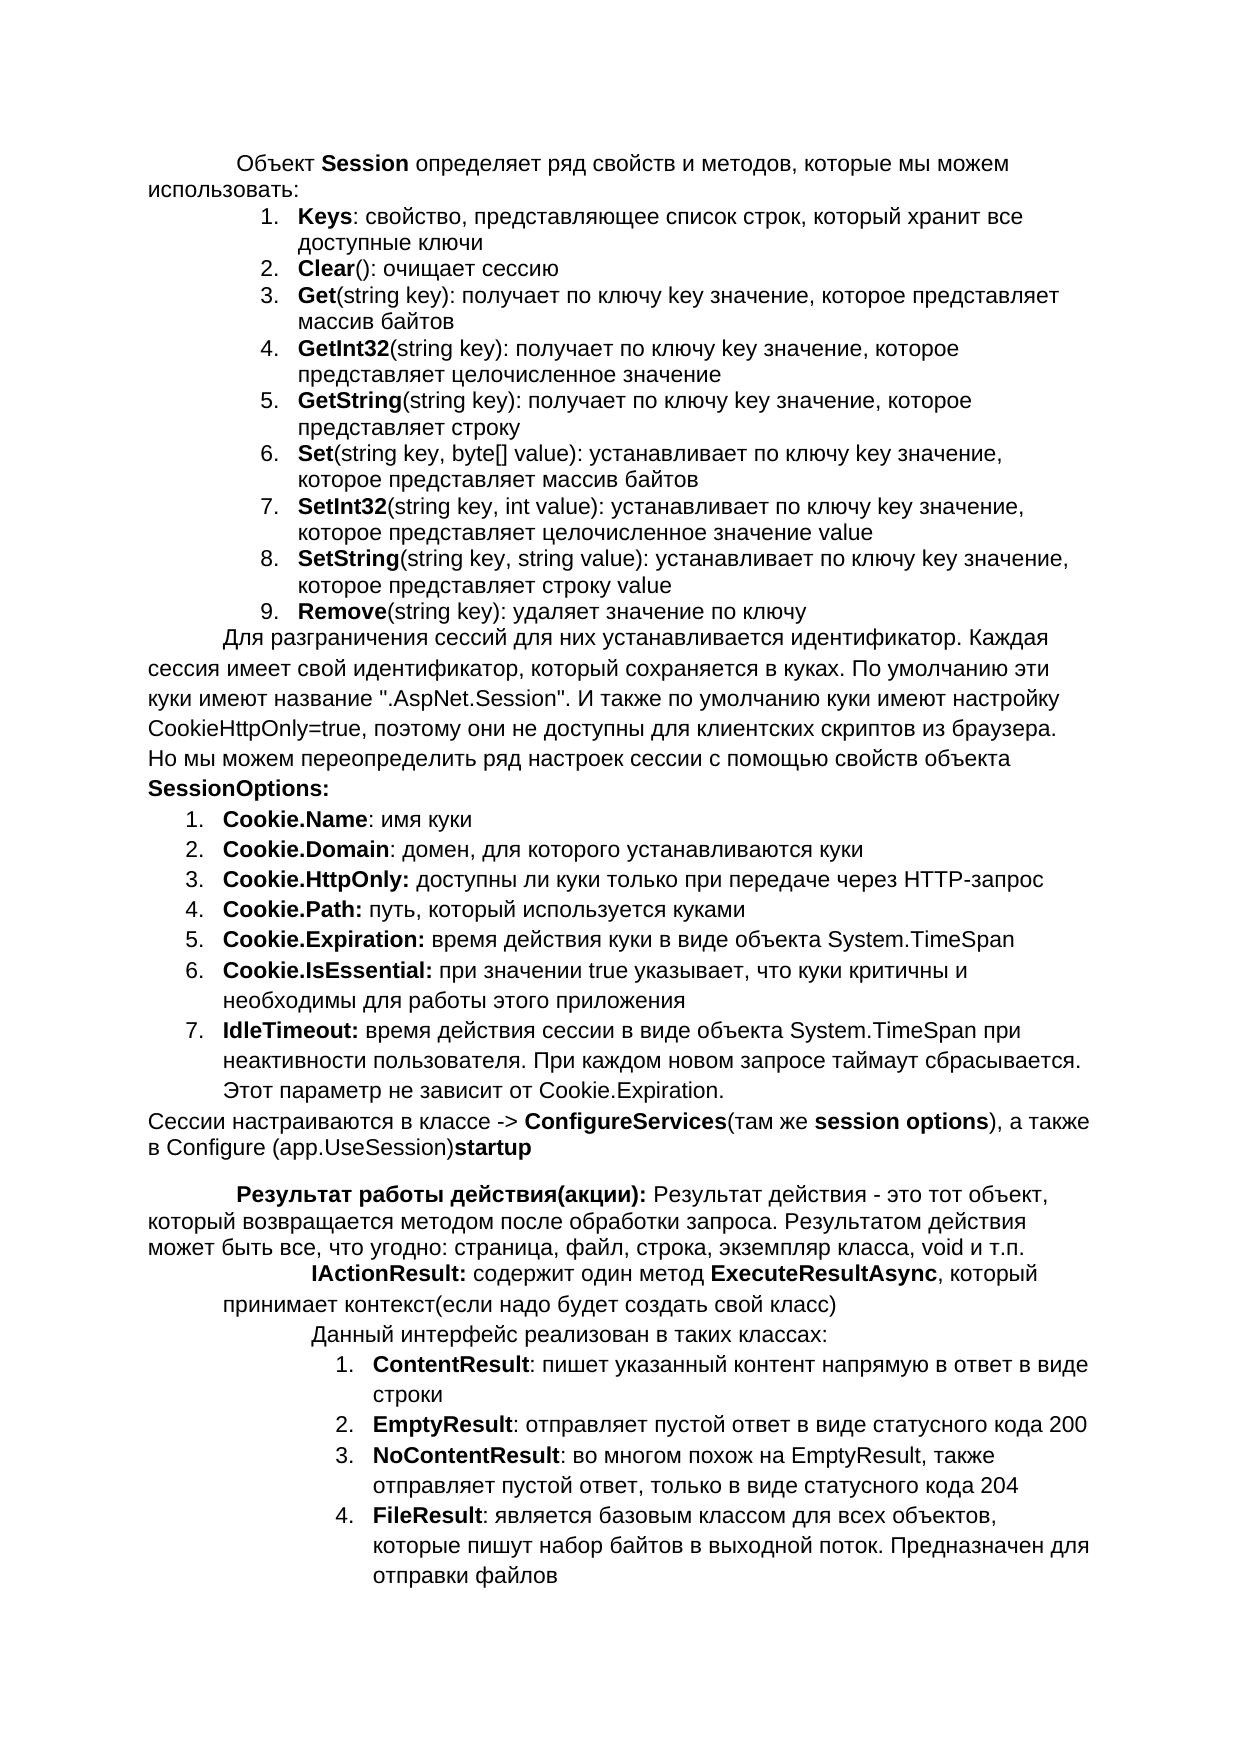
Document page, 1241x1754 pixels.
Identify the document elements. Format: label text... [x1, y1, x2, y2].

list Clear(): очищает сессию [260, 255, 1090, 282]
list Keys: свойство, представляющее список строк, который хранит все доступные ключи [260, 203, 1090, 255]
list GetInt32(string key): получает по ключу key значение, которое представляет целочисленное значение [260, 334, 1090, 387]
list Get(string key): получает по ключу key значение, которое представляет массив байтов [260, 282, 1090, 334]
list IdleTimeout: время действия сессии в виде объекта System.TimeSpan при неактивности пользователя. При каждом новом запросе таймаут сбрасывается. Этот параметр не зависит от Cookie.Expiration. [185, 1017, 1090, 1104]
list EmptyResult: отправляет пустой ответ в виде статусного кода 200 [335, 1411, 1090, 1438]
list Cookie.IsEssential: при значении true указывает, что куки критичны и необходимы для работы этого приложения [185, 957, 1090, 1013]
list Set(string key, byte[] value): устанавливает по ключу key значение, которое представляет массив байтов [260, 440, 1090, 493]
list Cookie.Path: путь, который используется куками [185, 896, 1090, 923]
list Remove(string key): удаляет значение по ключу [260, 598, 1090, 624]
list Cookie.Expiration: время действия куки в виде объекта System.TimeSpan [185, 926, 1090, 953]
text IActionResult: содержит один метод ExecuteResultAsync, который принимает контекст(если надо будет создать свой класс) [223, 1260, 1090, 1317]
list Cookie.Name: имя куки [185, 806, 1090, 832]
text Сессии настраиваются в классе -> ConfigureServices(там же session options), а также в Configure (app.UseSession)startup [148, 1108, 1090, 1160]
list NoContentResult: во многом похож на EmptyResult, также отправляет пустой ответ, только в виде статусного кода 204 [335, 1442, 1090, 1498]
list SetInt32(string key, int value): устанавливает по ключу key значение, которое представляет целочисленное значение value [260, 493, 1090, 545]
list GetString(string key): получает по ключу key значение, которое представляет строку [260, 387, 1090, 440]
list FileResult: является базовым классом для всех объектов, которые пишут набор байтов в выходной поток. Предназначен для отправки файлов [335, 1502, 1090, 1589]
text Для разграничения сессий для них устанавливается идентификатор. Каждая сессия имеет свой идентификатор, который сохраняется в куках. По умолчанию эти куки имеют название ".AspNet.Session". И также по умолчанию куки имеют настройку CookieHttpOnly=true, поэтому они не доступны для клиентских скриптов из браузера. Но мы можем переопределить ряд настроек сессии с помощью свойств объекта SessionOptions: [148, 624, 1090, 802]
list Cookie.Domain: домен, для которого устанавливаются куки [185, 836, 1090, 862]
text Объект Session определяет ряд свойств и методов, которые мы можем использовать: [148, 150, 1090, 203]
text Данный интерфейс реализован в таких классах: [223, 1321, 1090, 1347]
list SetString(string key, string value): устанавливает по ключу key значение, которое представляет строку value [260, 545, 1090, 598]
text Результат работы действия(акции): Результат действия - это тот объект, который возвращается методом после обработки запроса. Результатом действия может быть все, что угодно: страница, файл, строка, экземпляр класса, void и т.п. [148, 1181, 1090, 1260]
list ContentResult: пишет указанный контент напрямую в ответ в виде строки [335, 1351, 1090, 1407]
list Cookie.HttpOnly: доступны ли куки только при передаче через HTTP-запрос [185, 866, 1090, 892]
